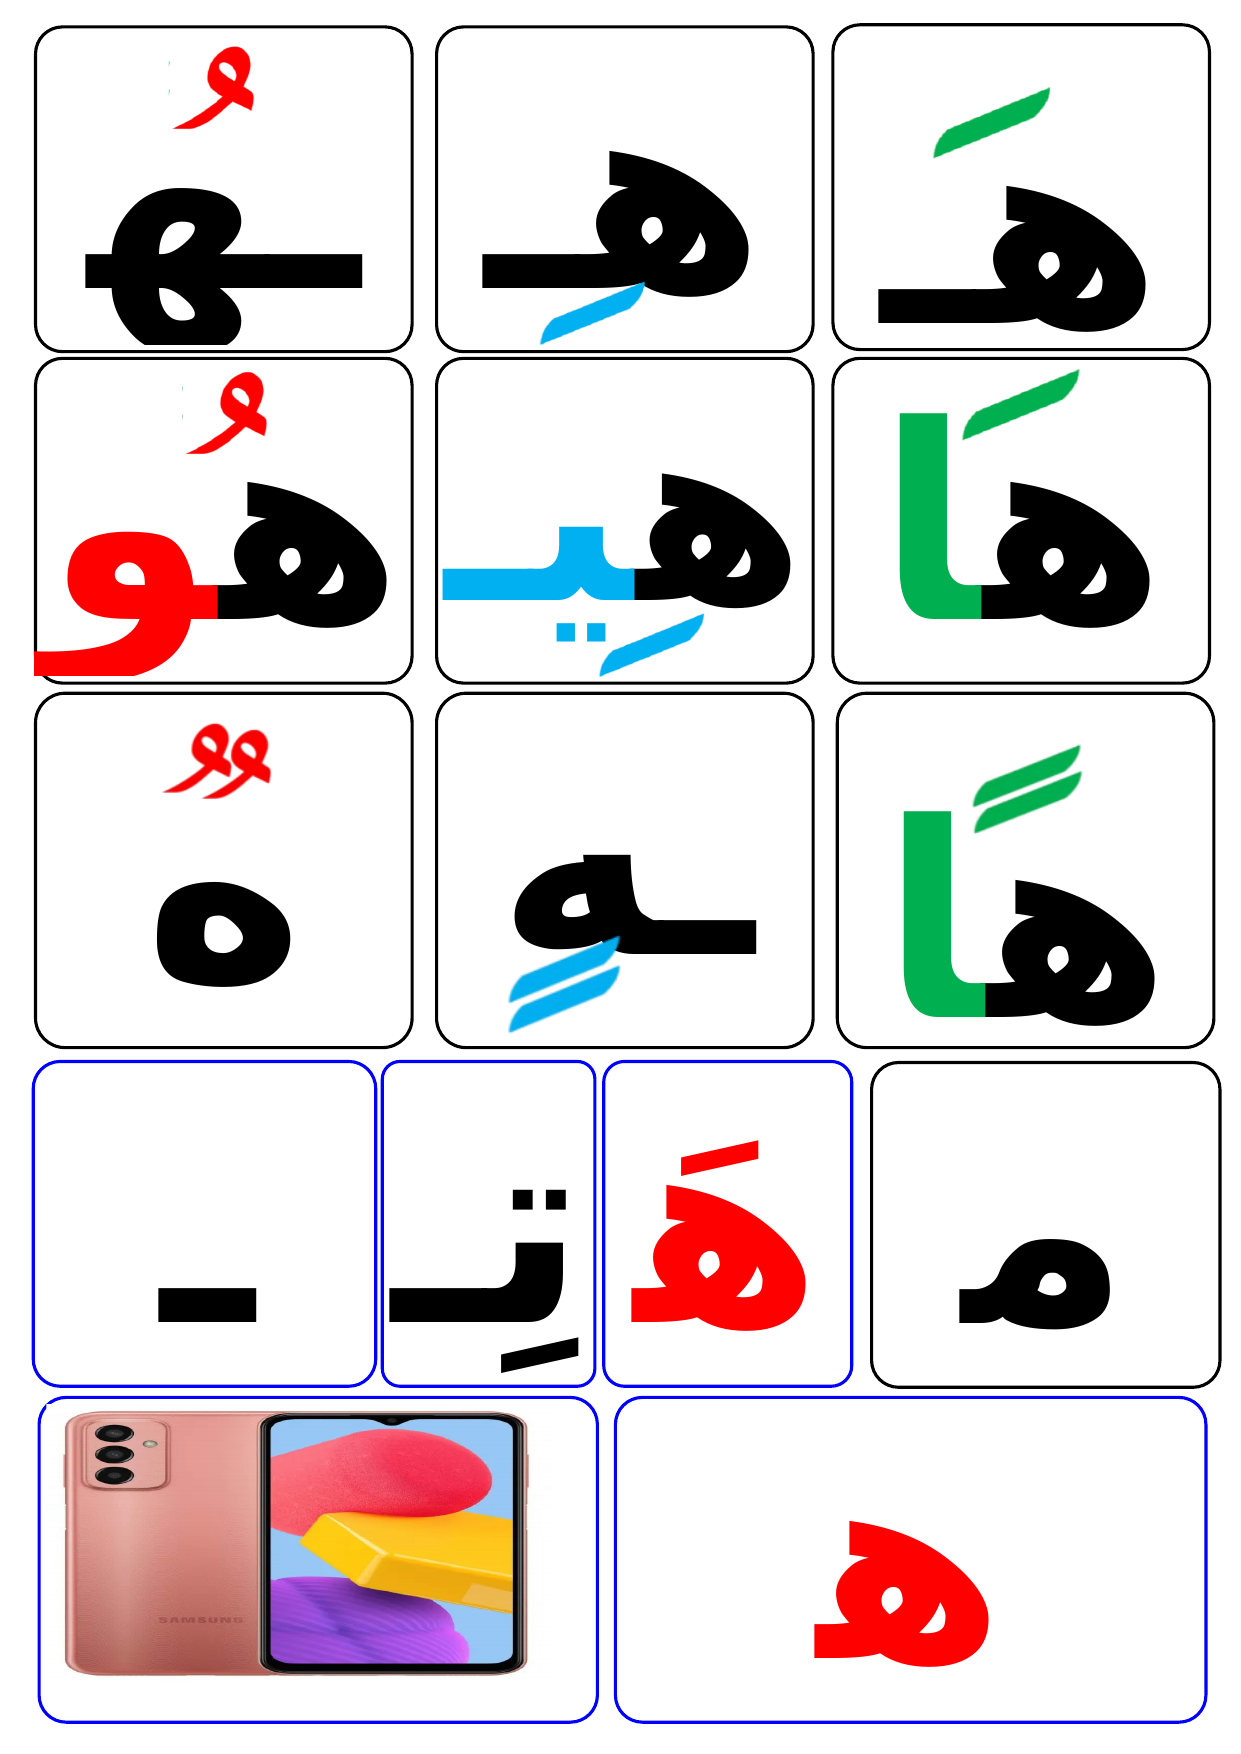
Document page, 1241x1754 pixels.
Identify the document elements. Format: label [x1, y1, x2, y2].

picture [168, 43, 255, 161]
picture [156, 716, 278, 804]
picture [182, 369, 269, 486]
picture [592, 612, 714, 677]
picture [929, 73, 1051, 163]
picture [506, 921, 624, 1035]
picture [533, 280, 655, 345]
picture [46, 1404, 553, 1682]
picture [966, 740, 1088, 838]
picture [959, 355, 1081, 445]
